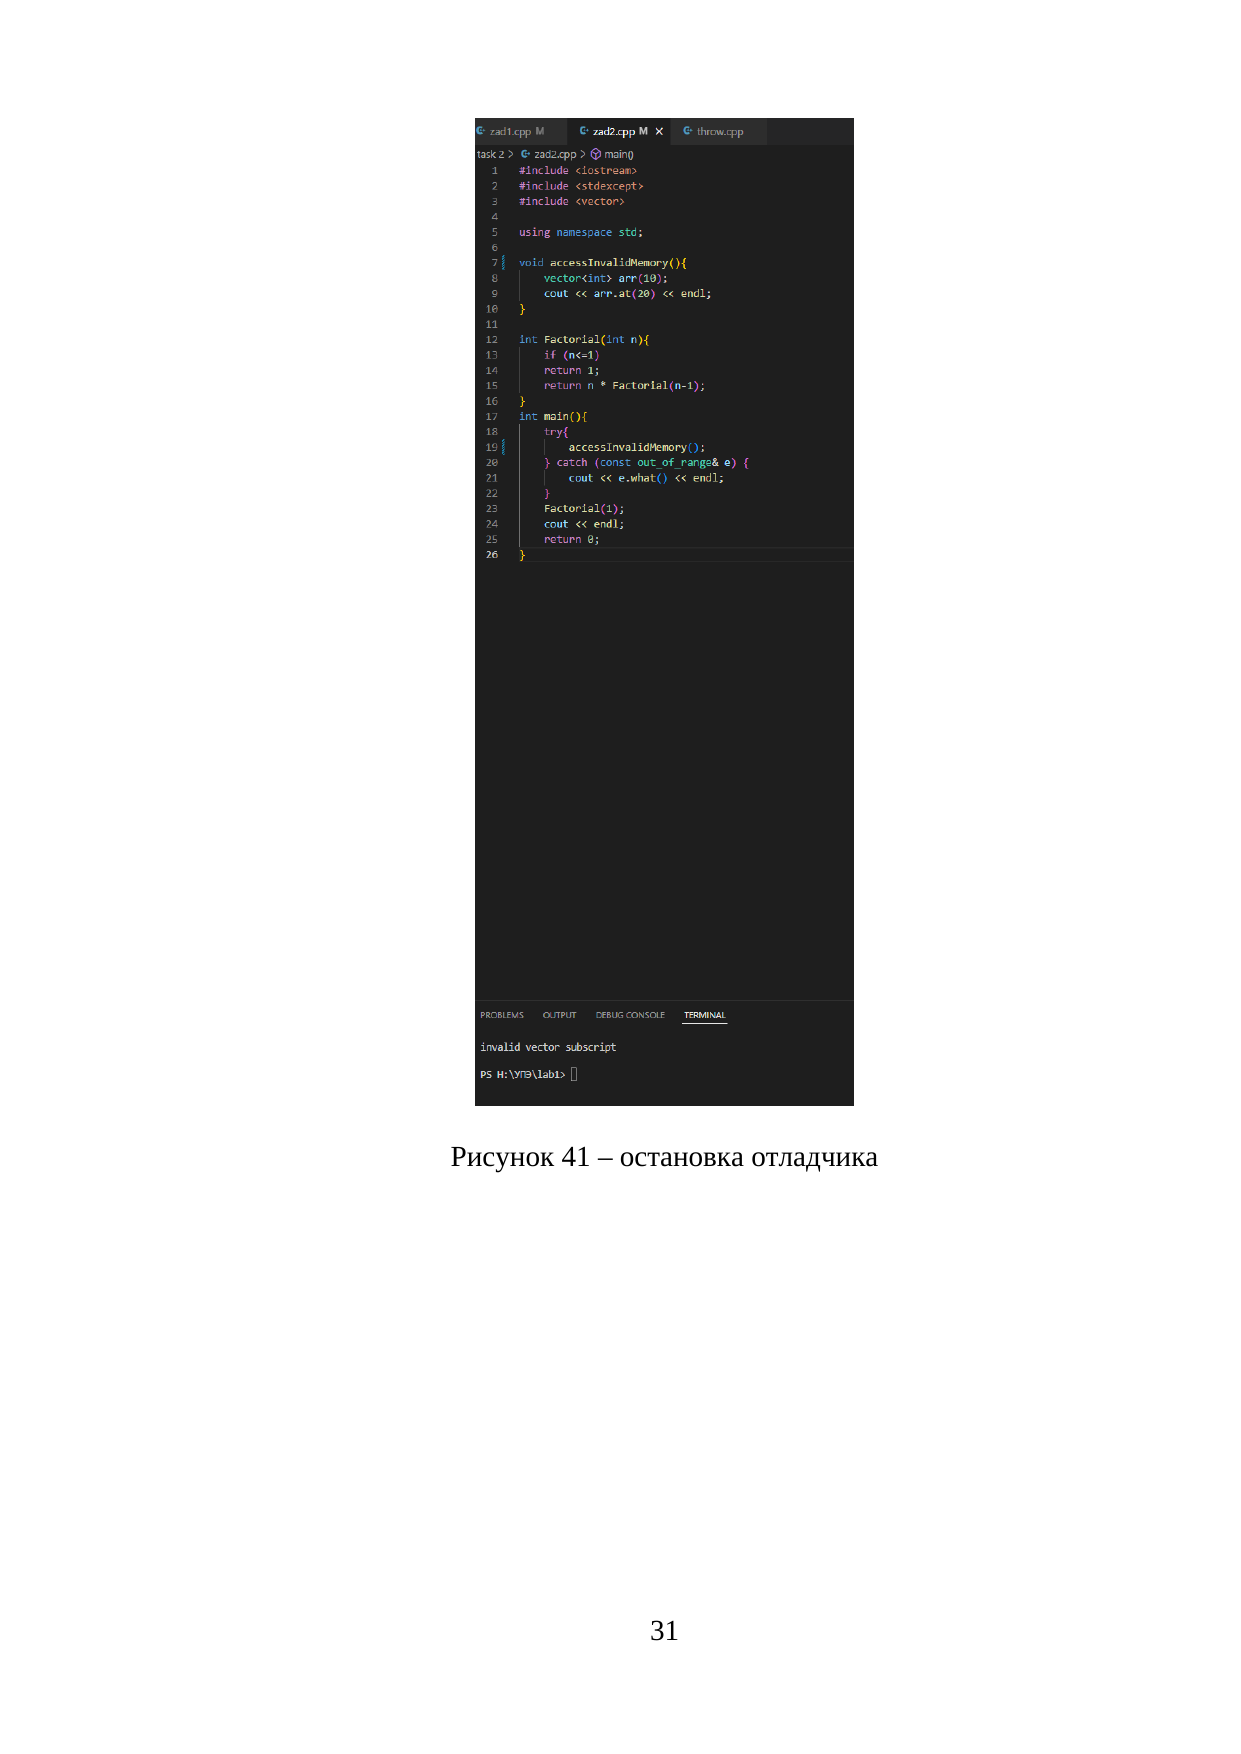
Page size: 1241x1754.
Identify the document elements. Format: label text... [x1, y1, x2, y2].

picture [475, 118, 854, 1106]
text Рисунок 41 – остановка отладчика [177, 1139, 1152, 1172]
